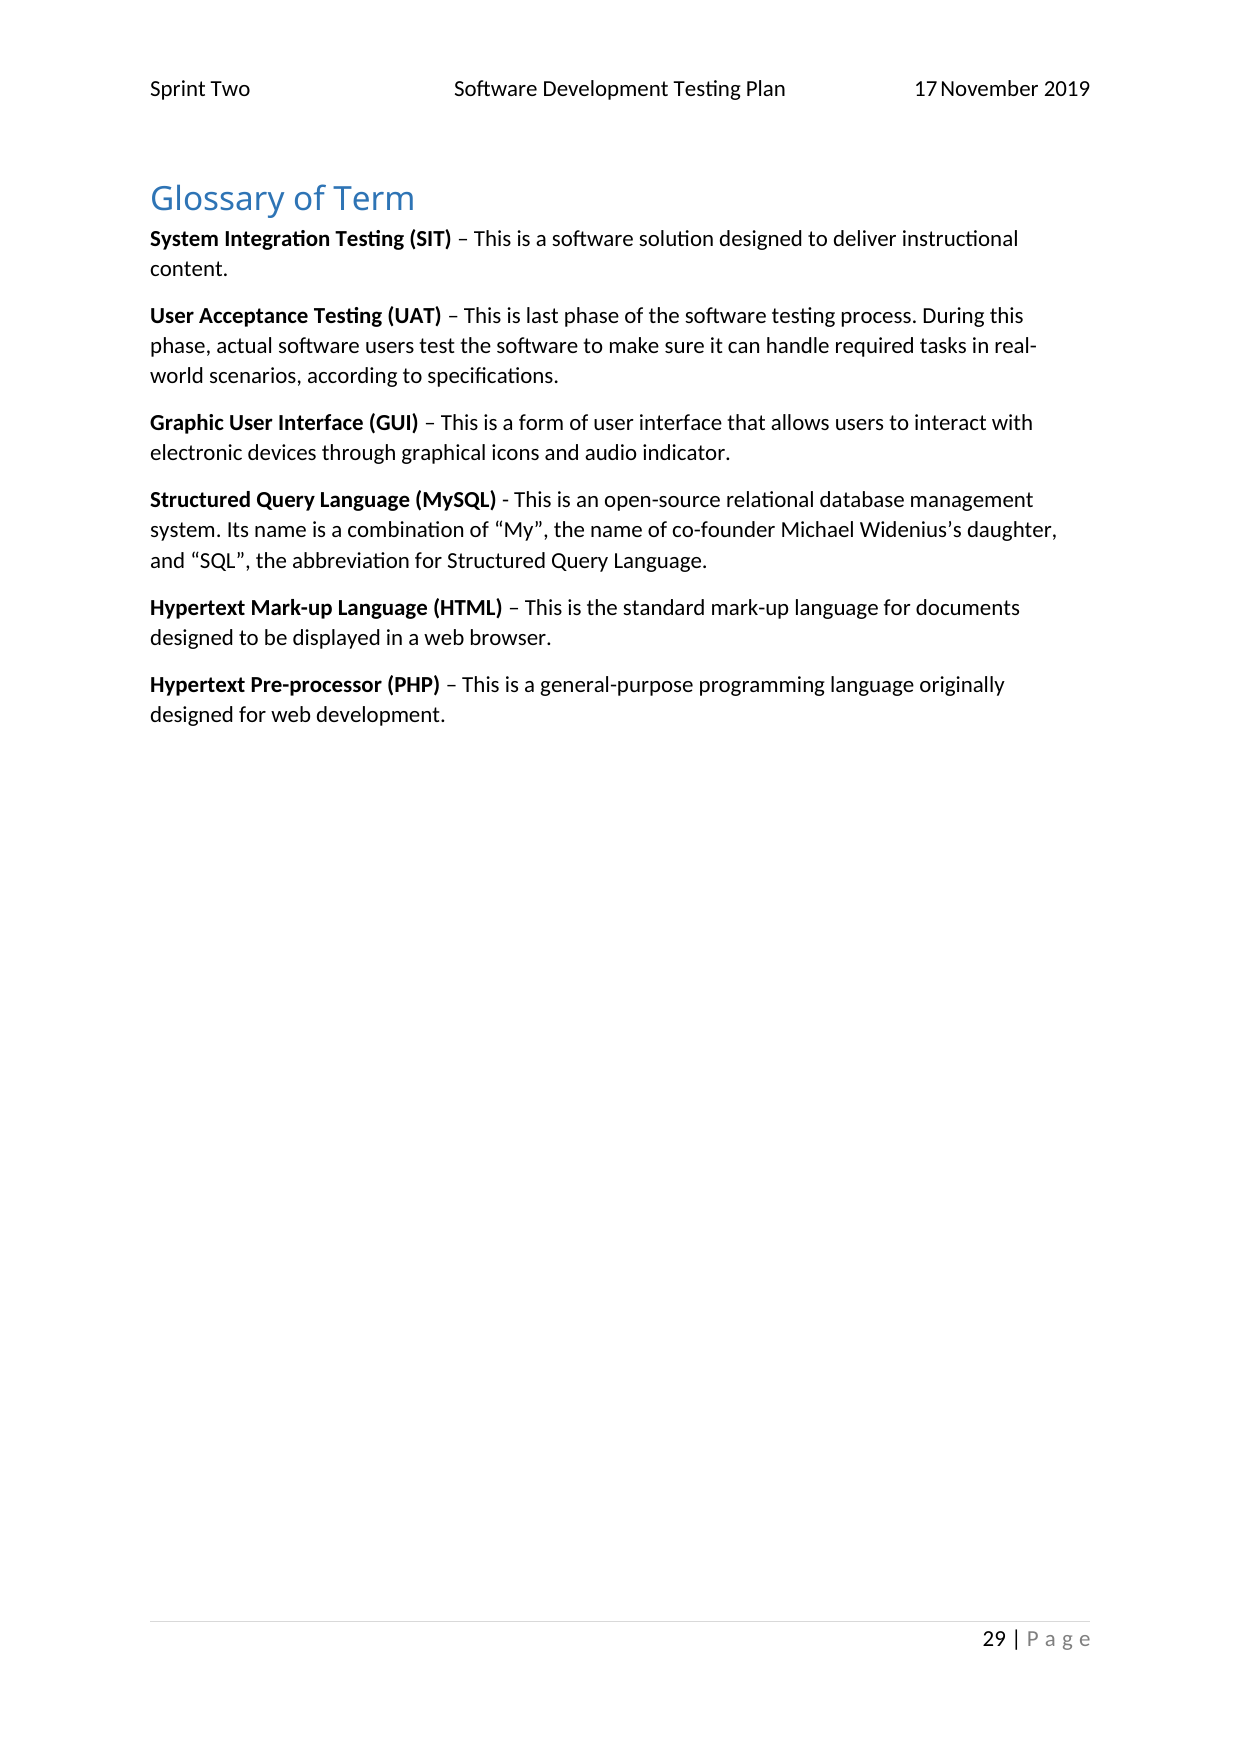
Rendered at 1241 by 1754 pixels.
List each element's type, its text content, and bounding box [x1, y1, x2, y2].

text Hypertext Pre-processor (PHP) – This is a general-purpose programming language originally designed for web development. [150, 670, 1090, 728]
text Structured Query Language (MySQL) - This is an open-source relational database management system. Its name is a combination of “My”, the name of co-founder Michael Widenius’s daughter, and “SQL”, the abbreviation for Structured Query Language. [150, 485, 1090, 574]
text User Acceptance Testing (UAT) – This is last phase of the software testing process. During this phase, actual software users test the software to make sure it can handle required tasks in real-world scenarios, according to specifications. [150, 301, 1090, 389]
text System Integration Testing (SIT) – This is a software solution designed to deliver instructional content. [150, 224, 1090, 282]
text Hypertext Mark-up Language (HTML) – This is the standard mark-up language for documents designed to be displayed in a web browser. [150, 593, 1090, 651]
text Graphic User Interface (GUI) – This is a form of user interface that allows users to interact with electronic devices through graphical icons and audio indicator. [150, 408, 1090, 467]
subtitle Glossary of Term [150, 175, 1090, 220]
